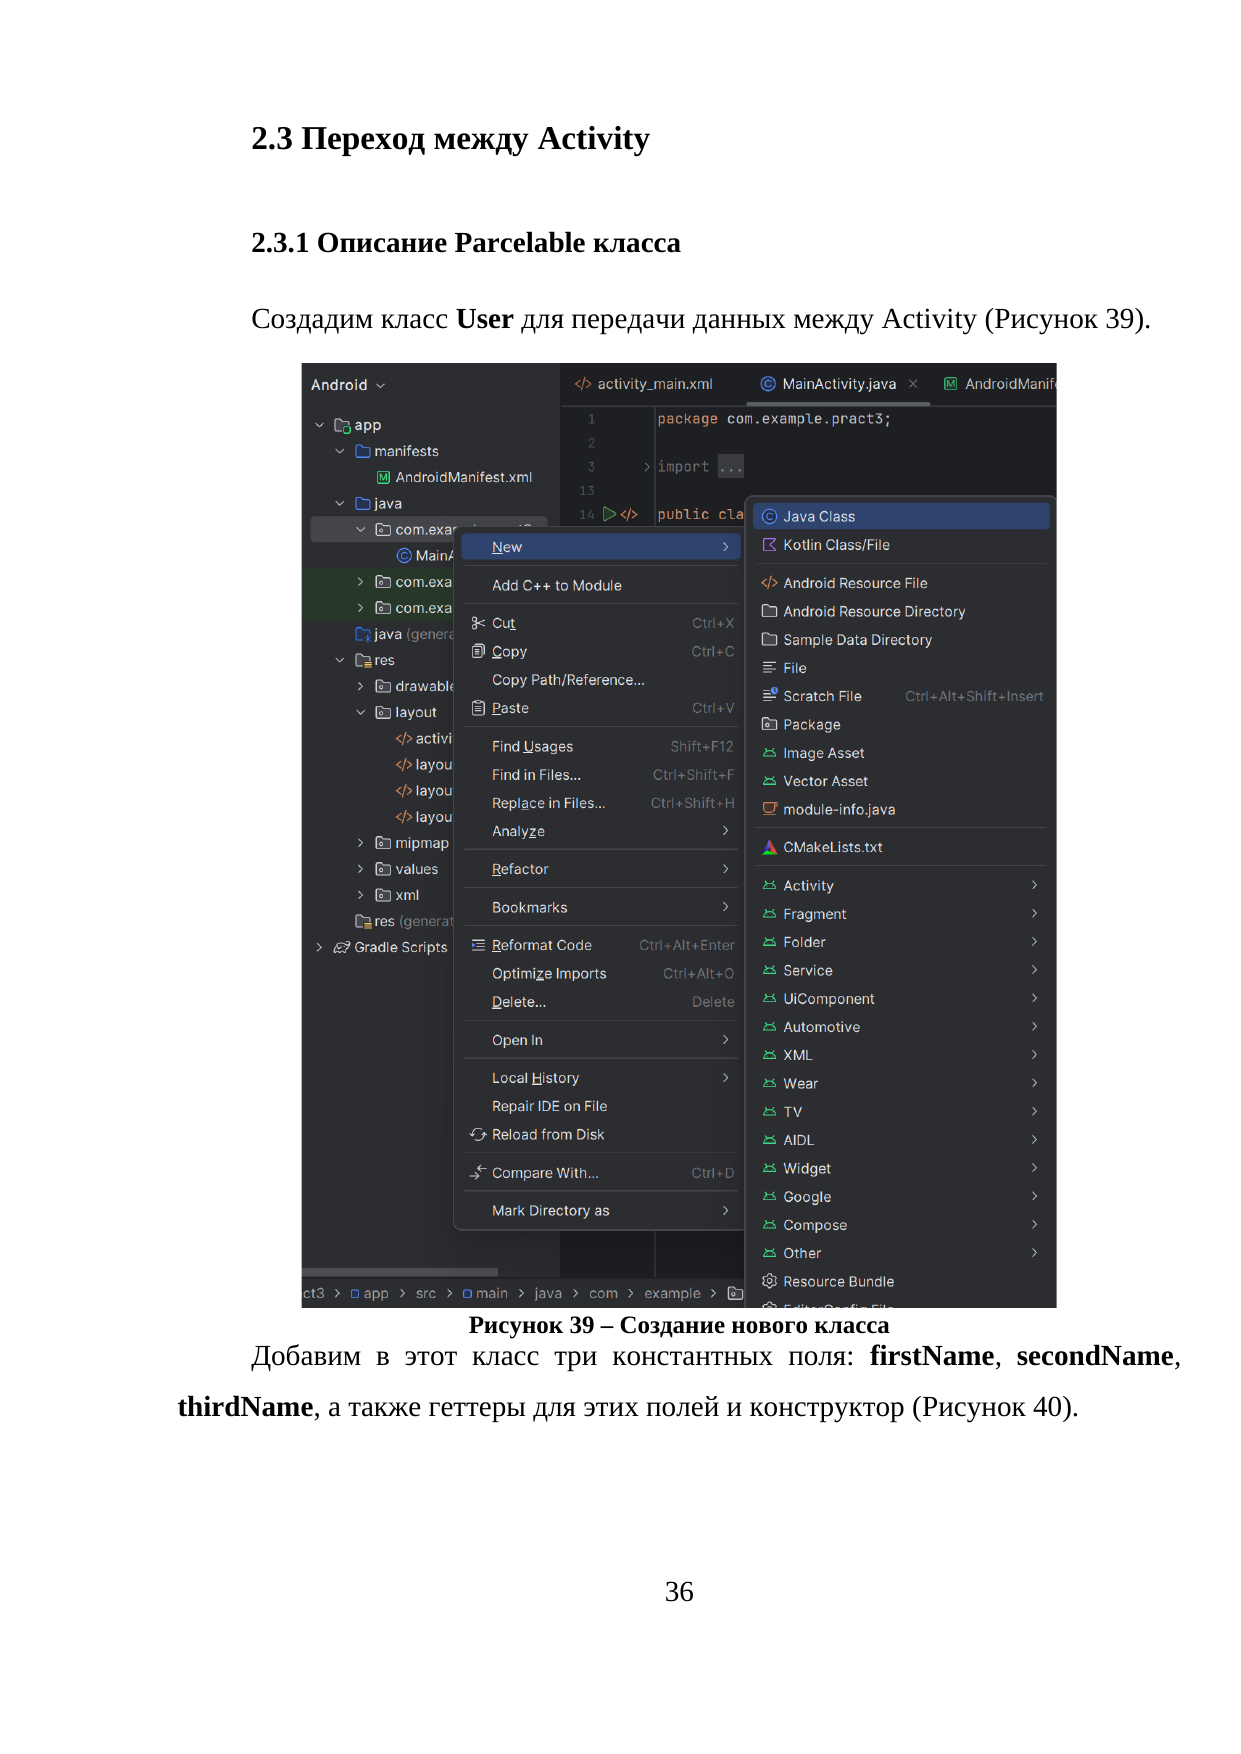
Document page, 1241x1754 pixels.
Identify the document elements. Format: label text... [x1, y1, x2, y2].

subtitle Описание Parcelable класса [177, 226, 1181, 259]
subtitle Переход между Activity [177, 118, 1181, 156]
text Рисунок 39 – Создание нового класса [177, 1310, 1181, 1338]
text Создадим класс User для передачи данных между Activity (Рисунок 39). [177, 301, 1181, 334]
picture [301, 363, 1057, 1308]
text Добавим в этот класс три константных поля: firstName, secondName, thirdName, а также геттеры для этих полей и конструктор (Рисунок 40). [177, 1338, 1181, 1422]
